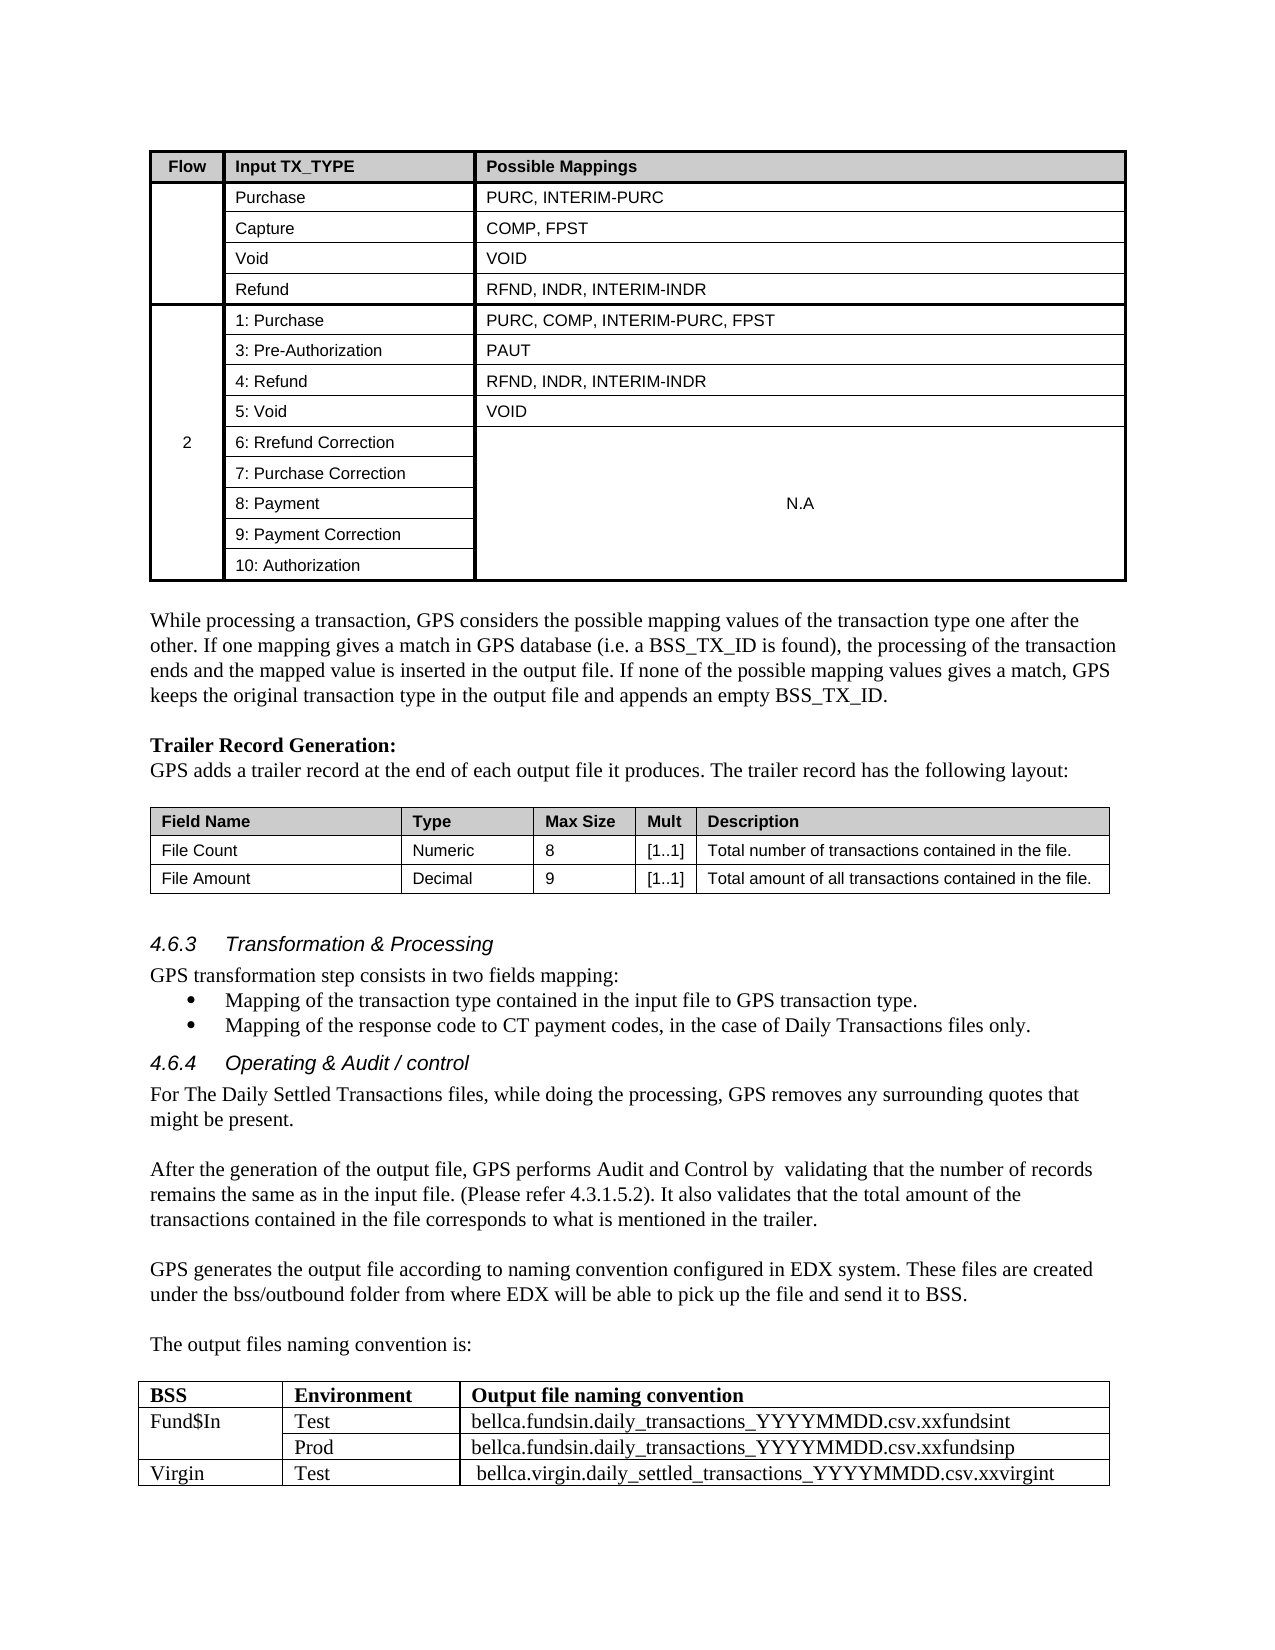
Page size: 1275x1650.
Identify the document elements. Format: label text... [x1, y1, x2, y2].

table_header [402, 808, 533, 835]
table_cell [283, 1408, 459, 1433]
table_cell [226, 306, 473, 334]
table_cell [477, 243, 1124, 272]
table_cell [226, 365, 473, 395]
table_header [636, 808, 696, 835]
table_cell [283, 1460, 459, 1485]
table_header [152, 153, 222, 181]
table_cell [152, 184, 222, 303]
list Mapping of the transaction type contained in the input file to GPS transaction type. [187, 987, 1125, 1012]
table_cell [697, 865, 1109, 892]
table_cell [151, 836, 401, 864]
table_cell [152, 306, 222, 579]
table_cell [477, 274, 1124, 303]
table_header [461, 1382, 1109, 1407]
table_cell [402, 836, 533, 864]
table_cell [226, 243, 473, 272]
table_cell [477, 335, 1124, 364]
subtitle Transformation & Processing [150, 931, 1125, 956]
list Mapping of the response code to CT payment codes, in the case of Daily Transactions files only. [187, 1012, 1125, 1037]
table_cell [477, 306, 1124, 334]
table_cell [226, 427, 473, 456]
text Trailer Record Generation: [150, 732, 1125, 757]
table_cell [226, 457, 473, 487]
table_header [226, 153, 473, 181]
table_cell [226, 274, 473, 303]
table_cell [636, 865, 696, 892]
text While processing a transaction, GPS considers the possible mapping values of the transaction type one after the other. If one mapping gives a match in GPS database (i.e. a BSS_TX_ID is found), the processing of the transaction ends and the mapped value is inserted in the output file. If none of the possible mapping values gives a match, GPS keeps the original transaction type in the output file and appends an empty BSS_TX_ID. [150, 607, 1125, 707]
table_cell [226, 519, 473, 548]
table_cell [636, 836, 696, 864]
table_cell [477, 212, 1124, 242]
text After the generation of the output file, GPS performs Audit and Control by validating that the number of records remains the same as in the input file. (Please refer 4.3.1.5.2). It also validates that the total amount of the transactions contained in the file corresponds to what is mentioned in the trailer. [150, 1156, 1125, 1231]
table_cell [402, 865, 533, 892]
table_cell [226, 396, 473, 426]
text For The Daily Settled Transactions files, while doing the processing, GPS removes any surrounding quotes that might be present. [150, 1081, 1125, 1131]
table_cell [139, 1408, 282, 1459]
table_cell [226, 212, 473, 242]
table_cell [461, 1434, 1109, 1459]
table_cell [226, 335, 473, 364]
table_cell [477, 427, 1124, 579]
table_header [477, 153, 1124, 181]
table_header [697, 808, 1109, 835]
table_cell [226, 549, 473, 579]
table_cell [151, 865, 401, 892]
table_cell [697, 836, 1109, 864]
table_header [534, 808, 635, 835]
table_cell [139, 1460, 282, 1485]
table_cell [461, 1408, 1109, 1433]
text GPS generates the output file according to naming convention configured in EDX system. These files are created under the bss/outbound folder from where EDX will be able to pick up the file and send it to BSS. [150, 1256, 1125, 1306]
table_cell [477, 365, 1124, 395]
text The output files naming convention is: [150, 1331, 1125, 1356]
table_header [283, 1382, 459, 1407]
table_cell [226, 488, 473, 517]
text GPS adds a trailer record at the end of each output file it produces. The trailer record has the following layout: [150, 757, 1125, 782]
subtitle Operating & Audit / control [150, 1050, 1125, 1075]
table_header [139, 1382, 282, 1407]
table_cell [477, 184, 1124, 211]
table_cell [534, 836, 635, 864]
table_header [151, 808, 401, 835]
text GPS transformation step consists in two fields mapping: [150, 962, 1125, 987]
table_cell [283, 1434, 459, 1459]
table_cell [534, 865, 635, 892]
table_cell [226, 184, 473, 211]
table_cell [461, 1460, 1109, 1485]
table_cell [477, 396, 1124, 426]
